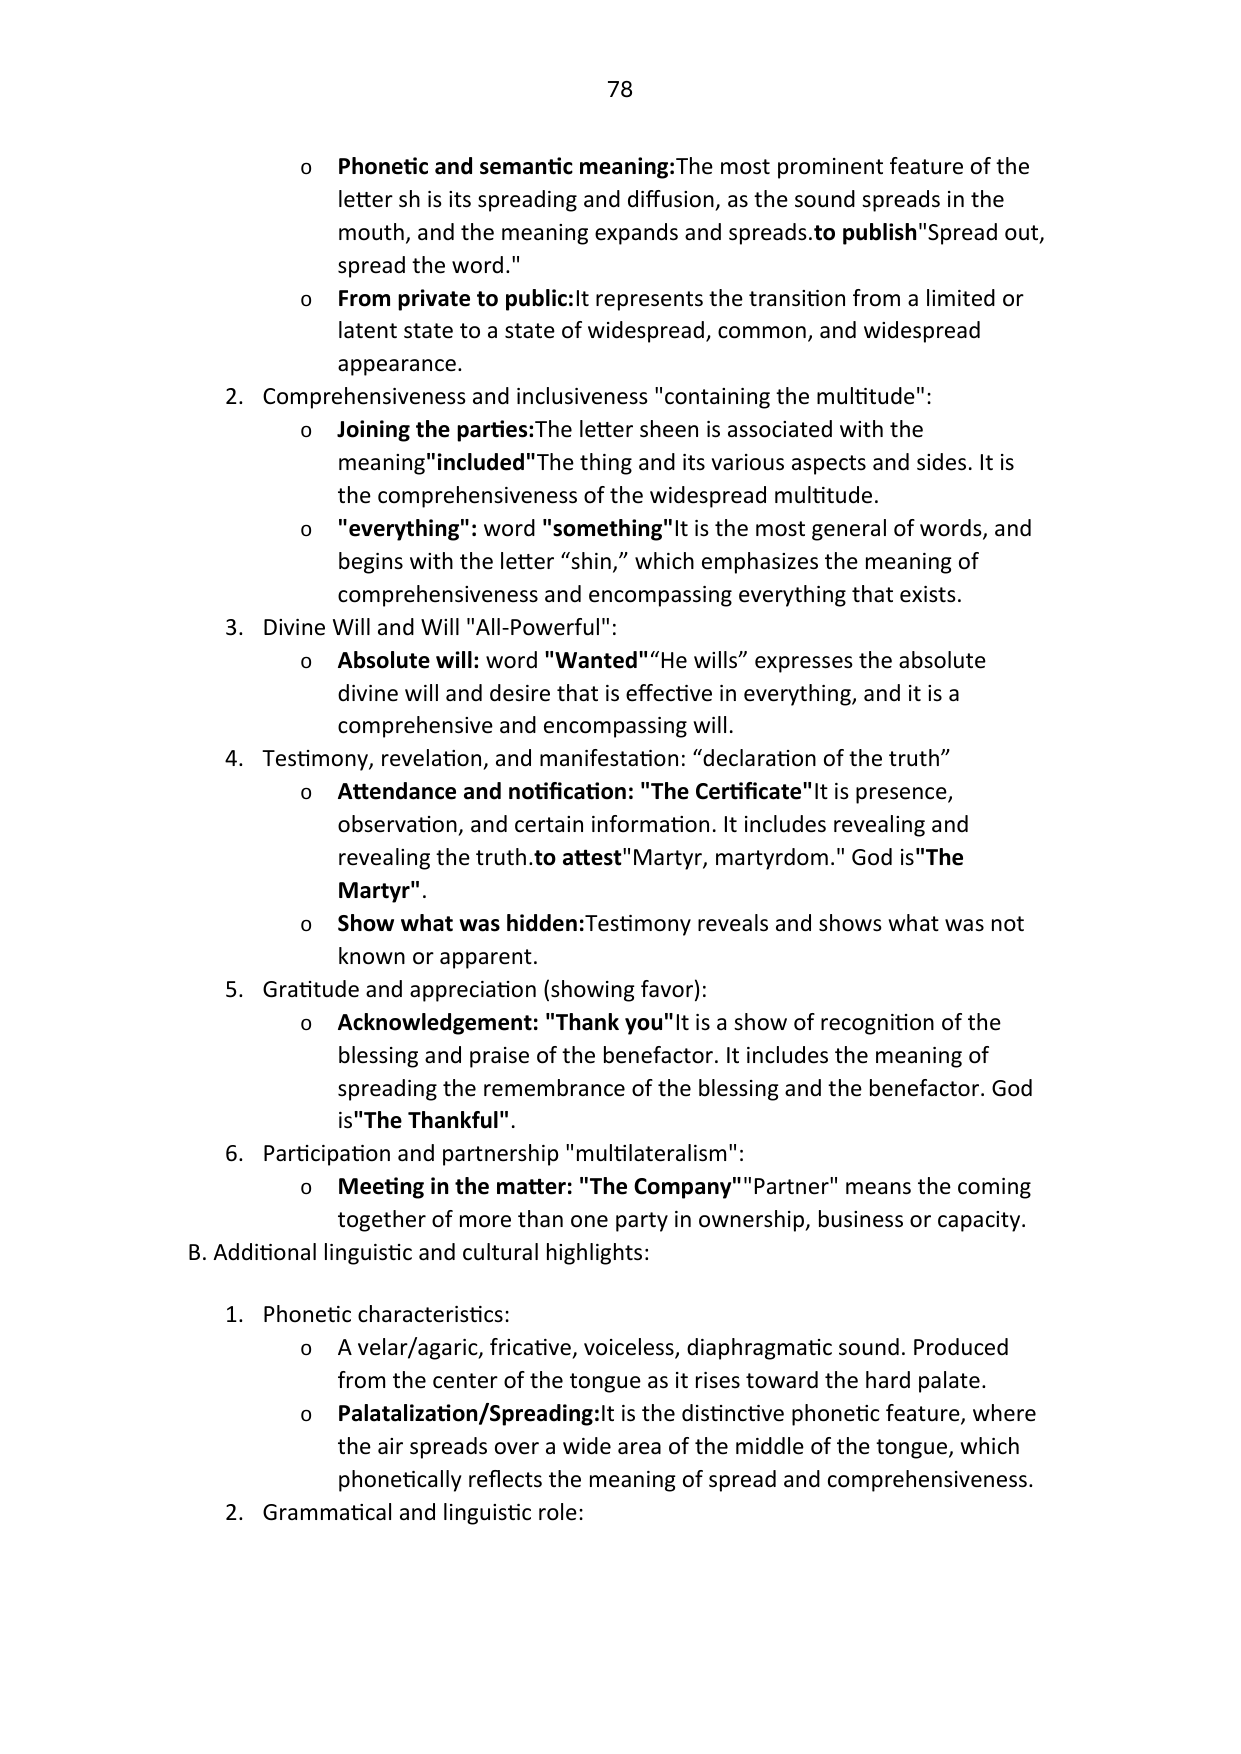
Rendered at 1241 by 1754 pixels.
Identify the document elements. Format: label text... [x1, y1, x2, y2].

list Attendance and notification: "The Certificate"It is presence, observation, and certain information. It includes revealing and revealing the truth.to attest"Martyr, martyrdom." God is"The Martyr". [300, 775, 1053, 905]
list Phonetic and semantic meaning:The most prominent feature of the letter sh is its spreading and diffusion, as the sound spreads in the mouth, and the meaning expands and spreads.to publish"Spread out, spread the word." [300, 150, 1053, 279]
list Palatalization/Spreading:It is the distinctive phonetic feature, where the air spreads over a wide area of ​​the middle of the tongue, which phonetically reflects the meaning of spread and comprehensiveness. [300, 1397, 1053, 1493]
list Divine Will and Will "All-Powerful": [225, 611, 1053, 641]
list Phonetic characteristics: [225, 1298, 1053, 1329]
list A velar/agaric, fricative, voiceless, diaphragmatic sound. Produced from the center of the tongue as it rises toward the hard palate. [300, 1331, 1053, 1395]
list Absolute will: word "Wanted"“He wills” expresses the absolute divine will and desire that is effective in everything, and it is a comprehensive and encompassing will. [300, 644, 1053, 740]
list Participation and partnership "multilateralism": [225, 1137, 1053, 1168]
list Acknowledgement: "Thank you"It is a show of recognition of the blessing and praise of the benefactor. It includes the meaning of spreading the remembrance of the blessing and the benefactor. God is"The Thankful". [300, 1006, 1053, 1135]
list Show what was hidden:Testimony reveals and shows what was not known or apparent. [300, 907, 1053, 971]
list Meeting in the matter: "The Company""Partner" means the coming together of more than one party in ownership, business or capacity. [300, 1170, 1053, 1234]
list "everything": word "something"It is the most general of words, and begins with the letter “shin,” which emphasizes the meaning of comprehensiveness and encompassing everything that exists. [300, 512, 1053, 608]
list Comprehensiveness and inclusiveness "containing the multitude": [225, 380, 1053, 411]
list Joining the parties:The letter sheen is associated with the meaning"included"The thing and its various aspects and sides. It is the comprehensiveness of the widespread multitude. [300, 413, 1053, 510]
list From private to public:It represents the transition from a limited or latent state to a state of widespread, common, and widespread appearance. [300, 282, 1053, 378]
list Grammatical and linguistic role: [225, 1496, 1053, 1526]
text B. Additional linguistic and cultural highlights: [187, 1236, 1053, 1267]
list Gratitude and appreciation (showing favor): [225, 973, 1053, 1003]
list Testimony, revelation, and manifestation: “declaration of the truth” [225, 742, 1053, 773]
